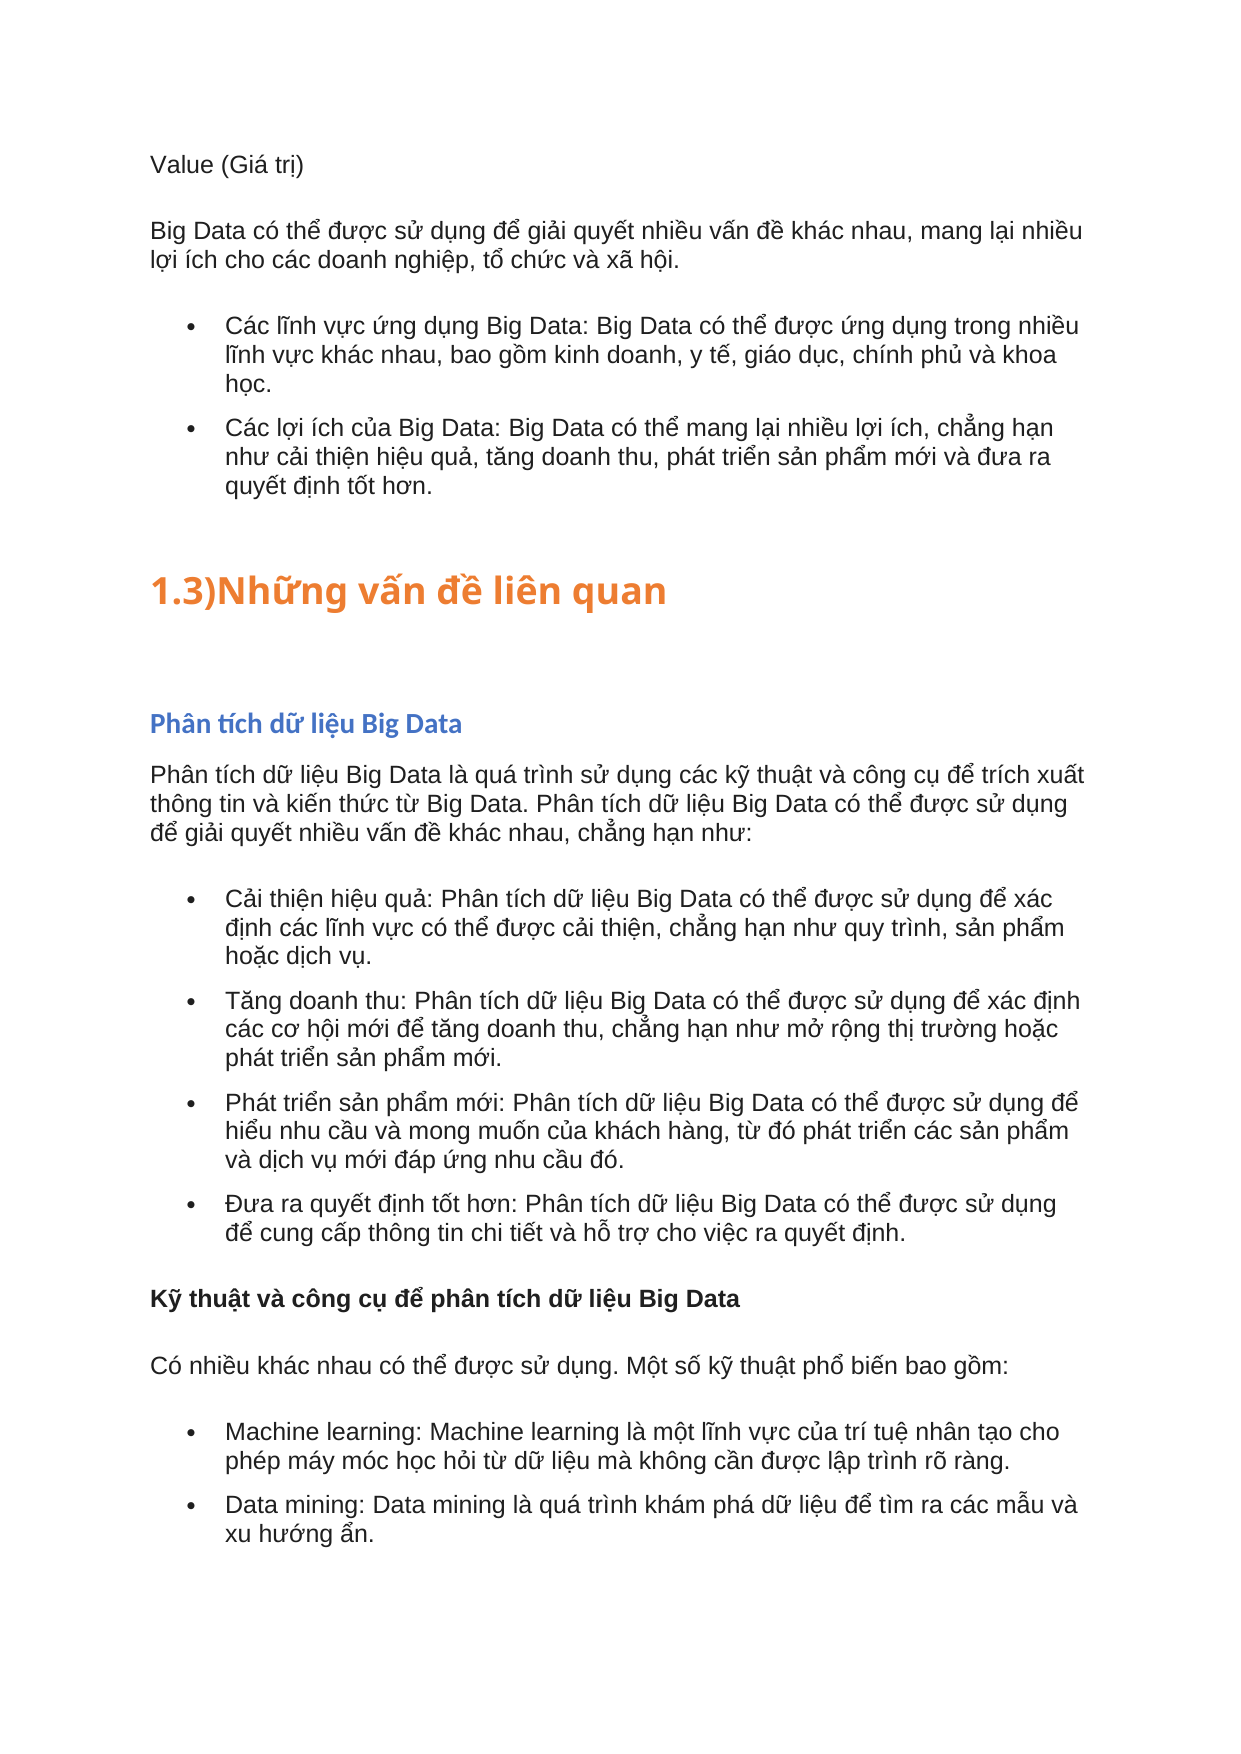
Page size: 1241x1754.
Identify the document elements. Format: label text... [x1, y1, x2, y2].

text Value (Giá trị) [150, 150, 1090, 179]
list Data mining: Data mining là quá trình khám phá dữ liệu để tìm ra các mẫu và xu hướng ẩn. [187, 1490, 1090, 1548]
text Kỹ thuật và công cụ để phân tích dữ liệu Big Data [150, 1284, 1090, 1313]
text 1.3)Những vấn đề liên quan [150, 564, 1090, 616]
list Phát triển sản phẩm mới: Phân tích dữ liệu Big Data có thể được sử dụng để hiểu nhu cầu và mong muốn của khách hàng, từ đó phát triển các sản phẩm và dịch vụ mới đáp ứng nhu cầu đó. [187, 1088, 1090, 1174]
list Machine learning: Machine learning là một lĩnh vực của trí tuệ nhân tạo cho phép máy móc học hỏi từ dữ liệu mà không cần được lập trình rõ ràng. [187, 1417, 1090, 1474]
list Các lĩnh vực ứng dụng Big Data: Big Data có thể được ứng dụng trong nhiều lĩnh vực khác nhau, bao gồm kinh doanh, y tế, giáo dục, chính phủ và khoa học. [187, 311, 1090, 397]
list Tăng doanh thu: Phân tích dữ liệu Big Data có thể được sử dụng để xác định các cơ hội mới để tăng doanh thu, chẳng hạn như mở rộng thị trường hoặc phát triển sản phẩm mới. [187, 986, 1090, 1072]
list Đưa ra quyết định tốt hơn: Phân tích dữ liệu Big Data có thể được sử dụng để cung cấp thông tin chi tiết và hỗ trợ cho việc ra quyết định. [187, 1189, 1090, 1247]
text Phân tích dữ liệu Big Data [150, 705, 1090, 741]
list Cải thiện hiệu quả: Phân tích dữ liệu Big Data có thể được sử dụng để xác định các lĩnh vực có thể được cải thiện, chẳng hạn như quy trình, sản phẩm hoặc dịch vụ. [187, 884, 1090, 970]
text Có nhiều khác nhau có thể được sử dụng. Một số kỹ thuật phổ biến bao gồm: [150, 1351, 1090, 1379]
text Big Data có thể được sử dụng để giải quyết nhiều vấn đề khác nhau, mang lại nhiều lợi ích cho các doanh nghiệp, tổ chức và xã hội. [150, 216, 1090, 274]
text Phân tích dữ liệu Big Data là quá trình sử dụng các kỹ thuật và công cụ để trích xuất thông tin và kiến thức từ Big Data. Phân tích dữ liệu Big Data có thể được sử dụng để giải quyết nhiều vấn đề khác nhau, chẳng hạn như: [150, 760, 1090, 846]
list Các lợi ích của Big Data: Big Data có thể mang lại nhiều lợi ích, chẳng hạn như cải thiện hiệu quả, tăng doanh thu, phát triển sản phẩm mới và đưa ra quyết định tốt hơn. [187, 413, 1090, 499]
